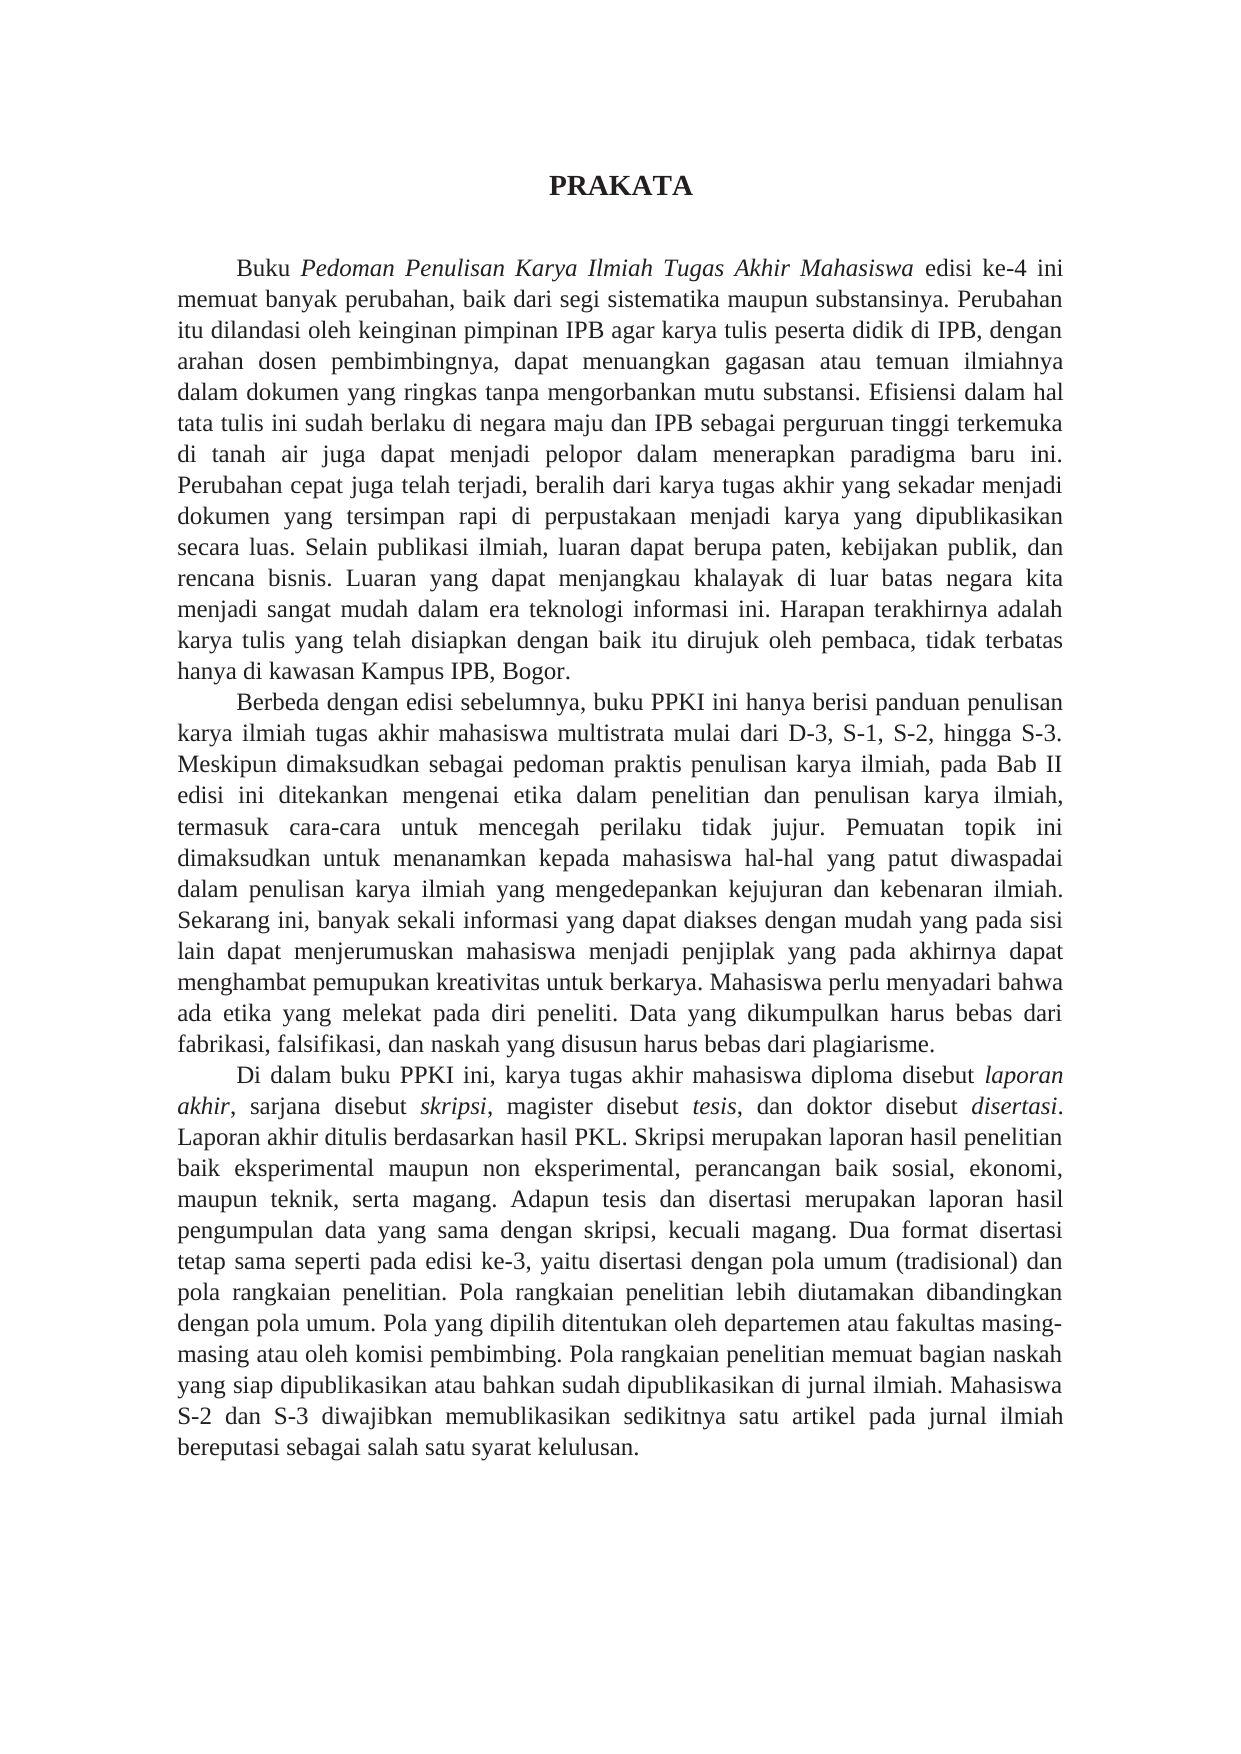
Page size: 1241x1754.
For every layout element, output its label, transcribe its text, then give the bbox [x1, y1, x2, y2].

text Berbeda dengan edisi sebelumnya, buku PPKI ini hanya berisi panduan penulisan karya ilmiah tugas akhir mahasiswa multistrata mulai dari D-3, S-1, S-2, hingga S-3. Meskipun dimaksudkan sebagai pedoman praktis penulisan karya ilmiah, pada Bab II edisi ini ditekankan mengenai etika dalam penelitian dan penulisan karya ilmiah, termasuk cara-cara untuk mencegah perilaku tidak jujur. Pemuatan topik ini dimaksudkan untuk menanamkan kepada mahasiswa hal-hal yang patut diwaspadai dalam penulisan karya ilmiah yang mengedepankan kejujuran dan kebenaran ilmiah. Sekarang ini, banyak sekali informasi yang dapat diakses dengan mudah yang pada sisi lain dapat menjerumuskan mahasiswa menjadi penjiplak yang pada akhirnya dapat menghambat pemupukan kreativitas untuk berkarya. Mahasiswa perlu menyadari bahwa ada etika yang melekat pada diri peneliti. Data yang dikumpulkan harus bebas dari fabrikasi, falsifikasi, dan naskah yang disusun harus bebas dari plagiarisme. [177, 687, 1063, 1058]
subtitle PRAKATA [219, 168, 1023, 201]
text Buku Pedoman Penulisan Karya Ilmiah Tugas Akhir Mahasiswa edisi ke-4 ini memuat banyak perubahan, baik dari segi sistematika maupun substansinya. Perubahan itu dilandasi oleh keinginan pimpinan IPB agar karya tulis peserta didik di IPB, dengan arahan dosen pembimbingnya, dapat menuangkan gagasan atau temuan ilmiahnya dalam dokumen yang ringkas tanpa mengorbankan mutu substansi. Efisiensi dalam hal tata tulis ini sudah berlaku di negara maju dan IPB sebagai perguruan tinggi terkemuka di tanah air juga dapat menjadi pelopor dalam menerapkan paradigma baru ini. Perubahan cepat juga telah terjadi, beralih dari karya tugas akhir yang sekadar menjadi dokumen yang tersimpan rapi di perpustakaan menjadi karya yang dipublikasikan secara luas. Selain publikasi ilmiah, luaran dapat berupa paten, kebijakan publik, dan rencana bisnis. Luaran yang dapat menjangkau khalayak di luar batas negara kita menjadi sangat mudah dalam era teknologi informasi ini. Harapan terakhirnya adalah karya tulis yang telah disiapkan dengan baik itu dirujuk oleh pembaca, tidak terbatas hanya di kawasan Kampus IPB, Bogor. [177, 253, 1063, 685]
text Di dalam buku PPKI ini, karya tugas akhir mahasiswa diploma disebut laporan akhir, sarjana disebut skripsi, magister disebut tesis, dan doktor disebut disertasi. Laporan akhir ditulis berdasarkan hasil PKL. Skripsi merupakan laporan hasil penelitian baik eksperimental maupun non eksperimental, perancangan baik sosial, ekonomi, maupun teknik, serta magang. Adapun tesis dan disertasi merupakan laporan hasil pengumpulan data yang sama dengan skripsi, kecuali magang. Dua format disertasi tetap sama seperti pada edisi ke-3, yaitu disertasi dengan pola umum (tradisional) dan pola rangkaian penelitian. Pola rangkaian penelitian lebih diutamakan dibandingkan dengan pola umum. Pola yang dipilih ditentukan oleh departemen atau fakultas masing-masing atau oleh komisi pembimbing. Pola rangkaian penelitian memuat bagian naskah yang siap dipublikasikan atau bahkan sudah dipublikasikan di jurnal ilmiah. Mahasiswa S-2 dan S-3 diwajibkan memublikasikan sedikitnya satu artikel pada jurnal ilmiah bereputasi sebagai salah satu syarat kelulusan. [177, 1060, 1063, 1461]
